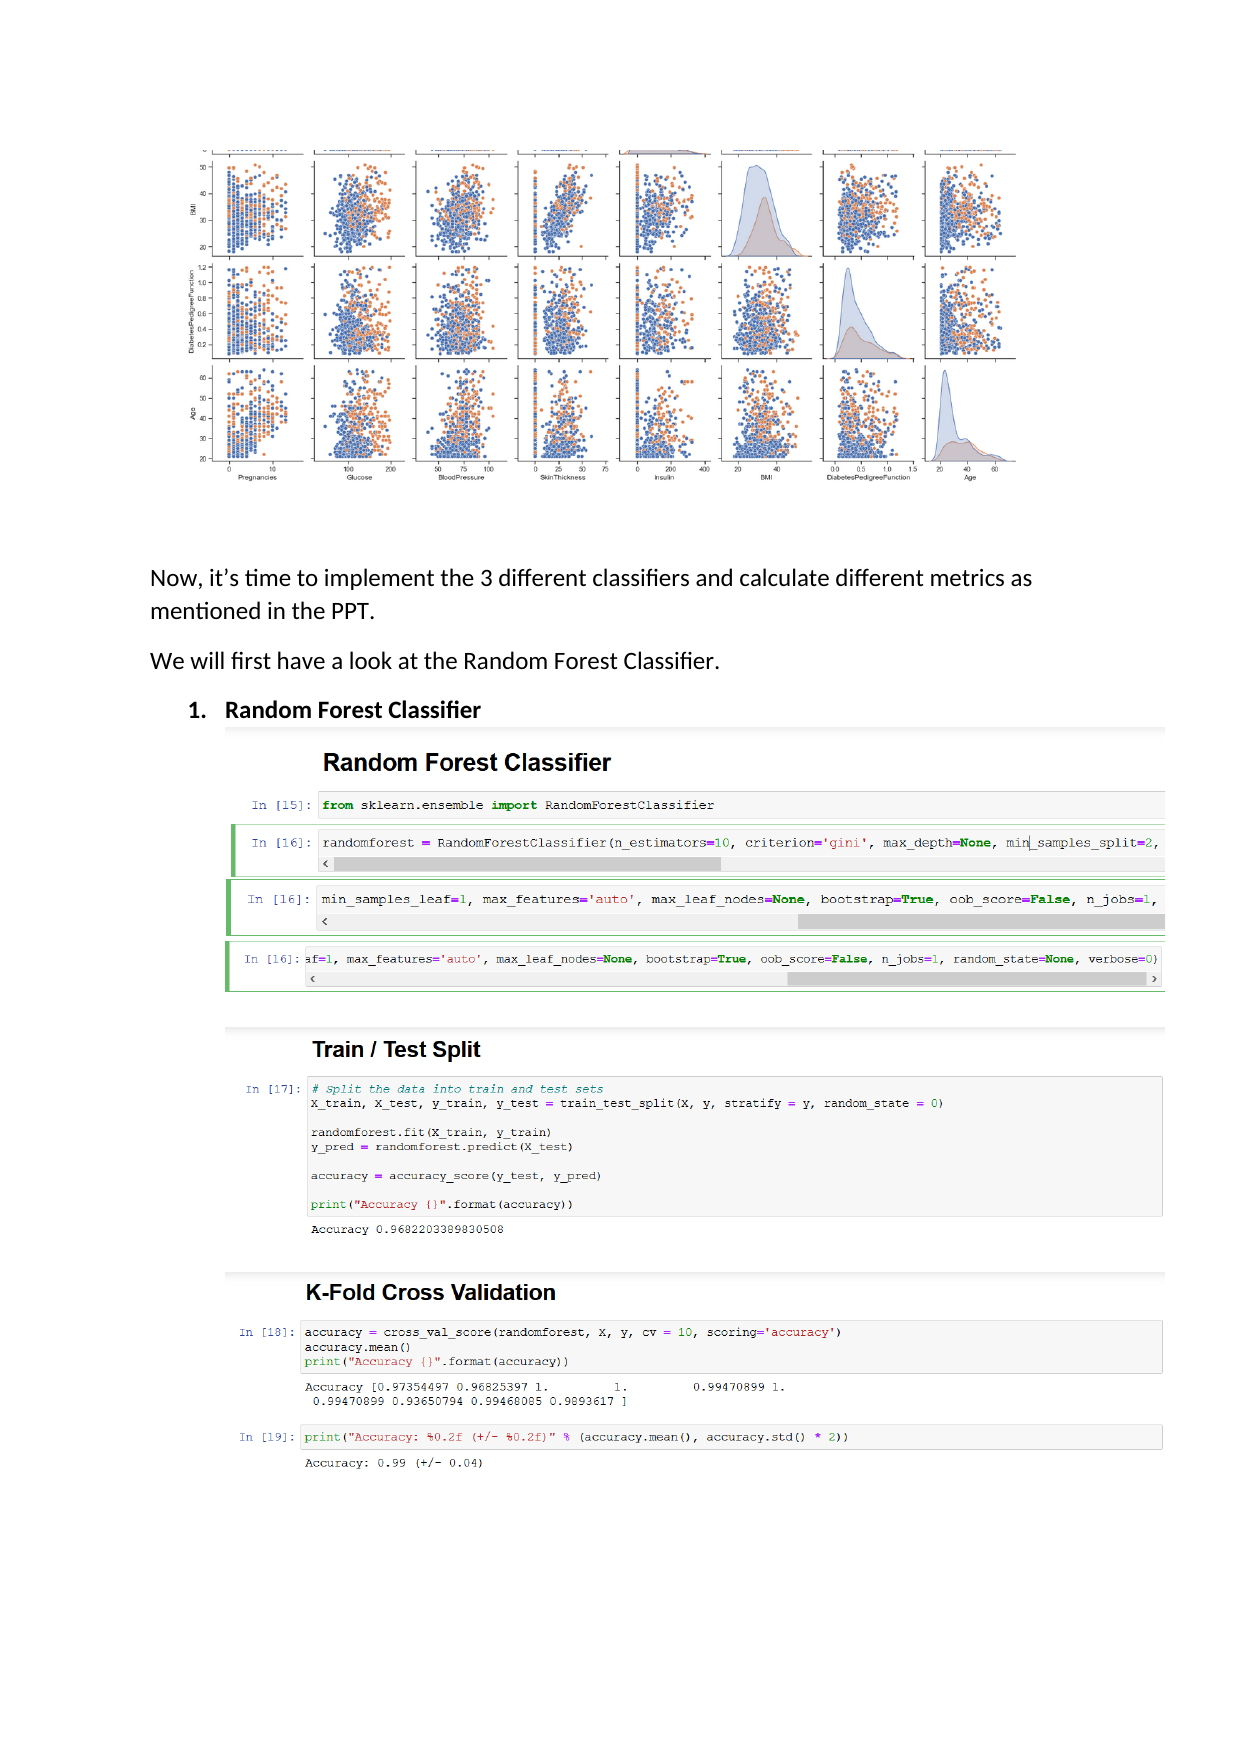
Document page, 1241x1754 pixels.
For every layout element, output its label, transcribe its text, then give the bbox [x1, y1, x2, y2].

text Now, it’s time to implement the 3 different classifiers and calculate different metrics as mentioned in the PPT. [150, 562, 1090, 626]
text We will first have a look at the Random Forest Classifier. [150, 645, 1090, 675]
picture [225, 727, 1166, 877]
picture [225, 1027, 1166, 1236]
list Random Forest Classifier [187, 694, 1090, 725]
picture [225, 1271, 1166, 1477]
picture [225, 878, 1166, 938]
picture [150, 150, 1091, 494]
picture [225, 940, 1166, 993]
